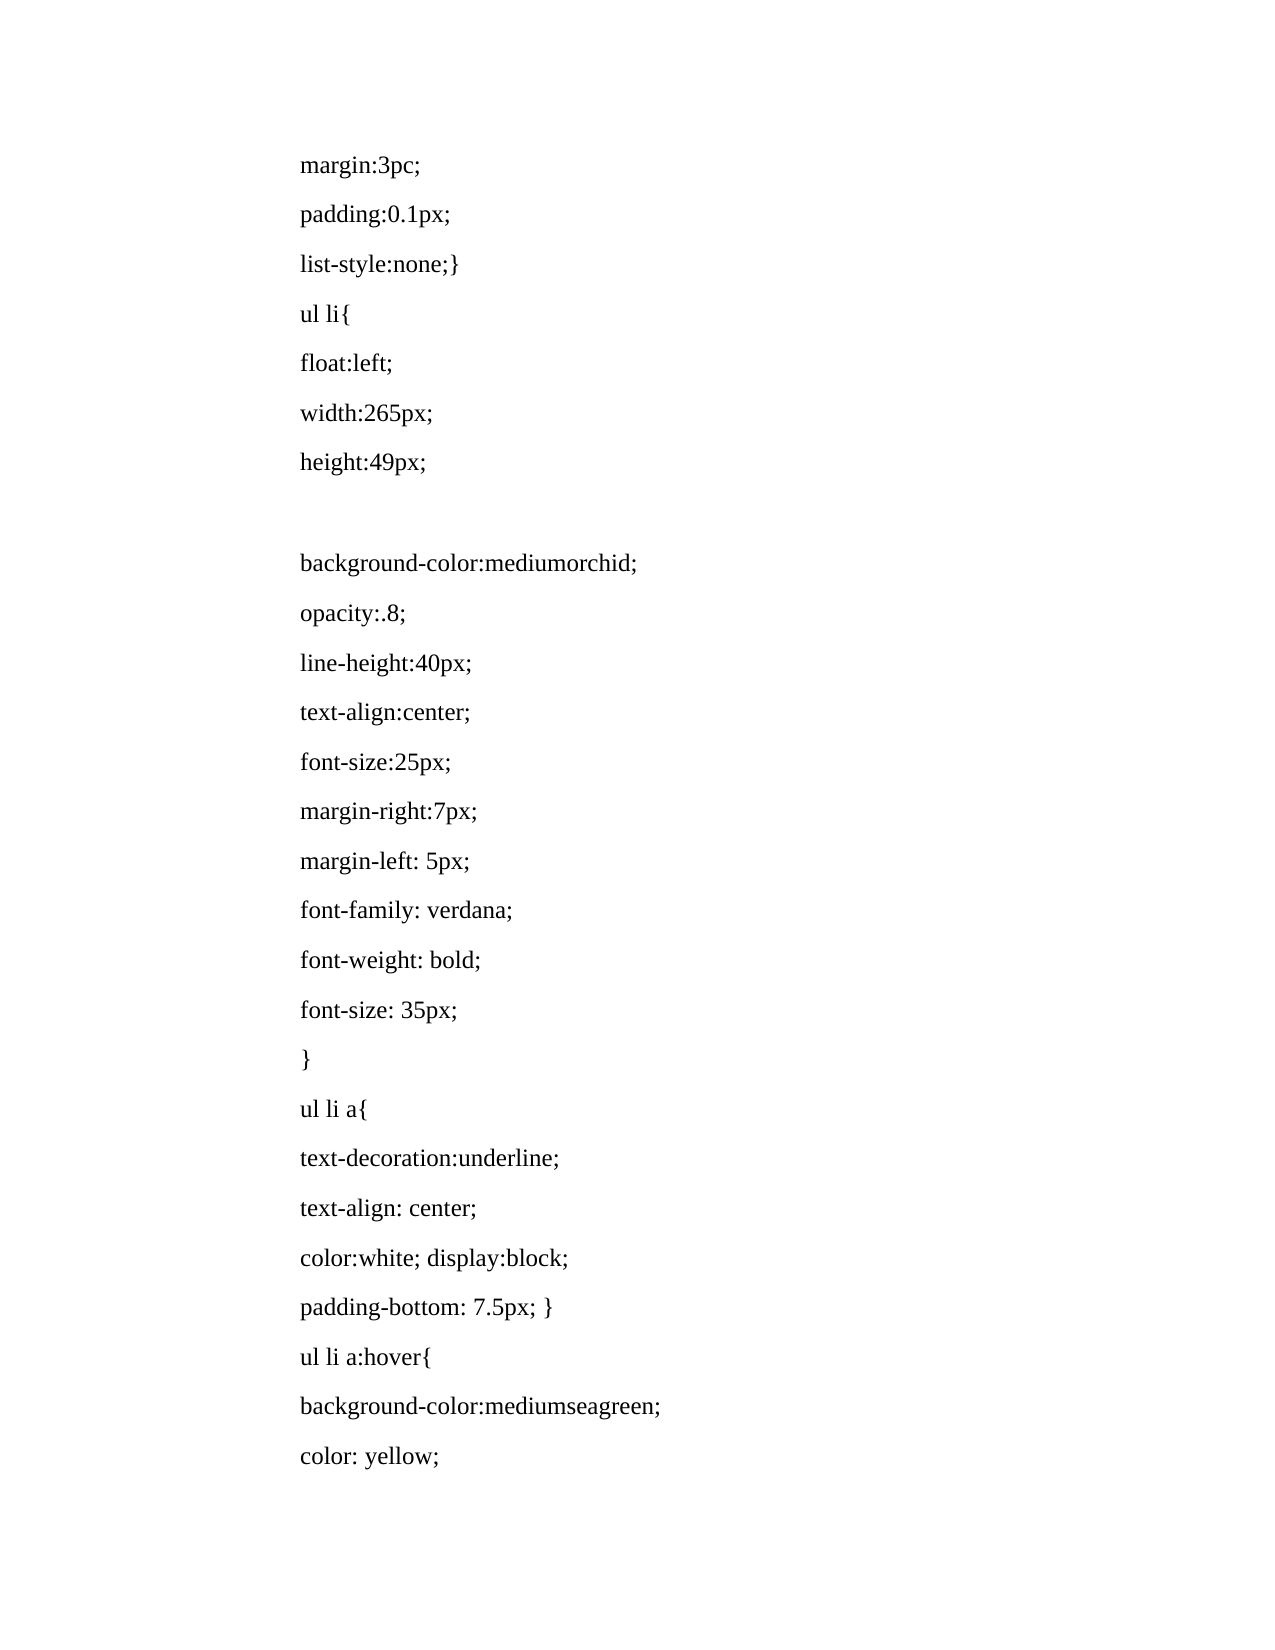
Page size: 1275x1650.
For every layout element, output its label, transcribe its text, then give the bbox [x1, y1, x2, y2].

text padding-bottom: 7.5px; } [300, 1292, 1072, 1321]
text float:left; [300, 348, 1072, 377]
text font-weight: bold; [300, 945, 1072, 974]
text ul li a:hover{ [300, 1342, 1072, 1371]
text height:49px; [300, 447, 1072, 476]
text font-family: verdana; [300, 896, 1072, 924]
text } [300, 1044, 1072, 1073]
text list-style:none;} [300, 249, 1072, 278]
text margin-left: 5px; [300, 846, 1072, 875]
text width:265px; [300, 398, 1072, 427]
text ul li{ [300, 299, 1072, 327]
text color:white; display:block; [300, 1243, 1072, 1271]
text text-align: center; [300, 1193, 1072, 1222]
text margin-right:7px; [300, 796, 1072, 825]
text opacity:.8; [300, 598, 1072, 627]
text text-align:center; [300, 697, 1072, 726]
text font-size:25px; [300, 747, 1072, 776]
text background-color:mediumseagreen; [300, 1391, 1072, 1420]
text line-height:40px; [300, 648, 1072, 676]
text margin:3pc; [300, 150, 1072, 179]
text ul li a{ [300, 1094, 1072, 1123]
text font-size: 35px; [300, 995, 1072, 1023]
text background-color:mediumorchid; [300, 548, 1072, 577]
text padding:0.1px; [300, 199, 1072, 228]
text text-decoration:underline; [300, 1143, 1072, 1172]
text color: yellow; [300, 1441, 1072, 1470]
